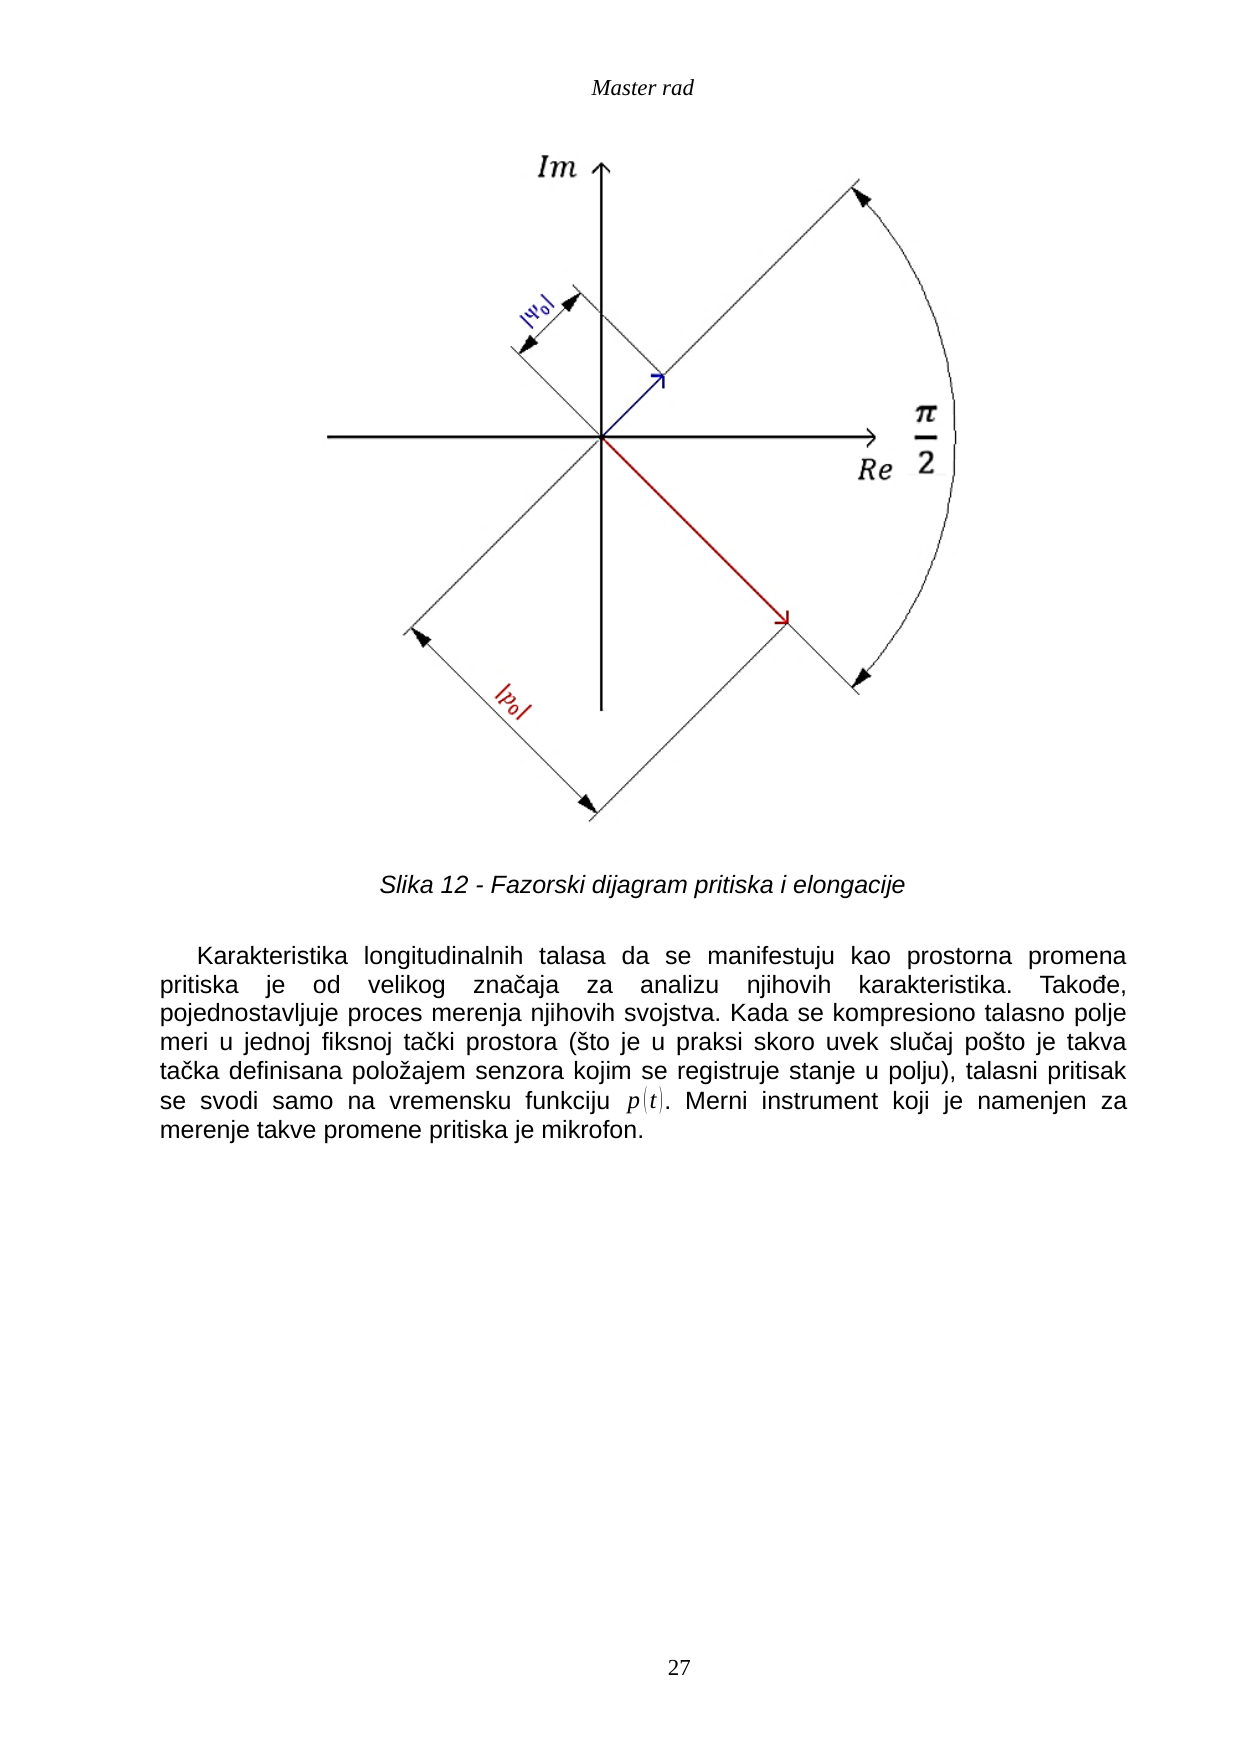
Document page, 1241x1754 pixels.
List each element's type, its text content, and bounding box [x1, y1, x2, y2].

picture [321, 149, 965, 829]
text Slika 12 - Fazorski dijagram pritiska i elongacije [89, 871, 1199, 899]
text Karakteristika longitudinalnih talasa da se manifestuju kao prostorna promena pritiska je od velikog značaja za analizu njihovih karakteristika. Takođe, pojednostavljuje proces merenja njihovih svojstva. Kada se kompresiono talasno polje meri u jednoj fiksnoj tački prostora (što je u praksi skoro uvek slučaj pošto je takva tačka definisana položajem senzora kojim se registruje stanje u polju), talasni pritisak se svodi samo na vremensku funkciju . Merni instrument koji je namenjen za merenje takve promene pritiska je mikrofon. [159, 941, 1128, 1144]
